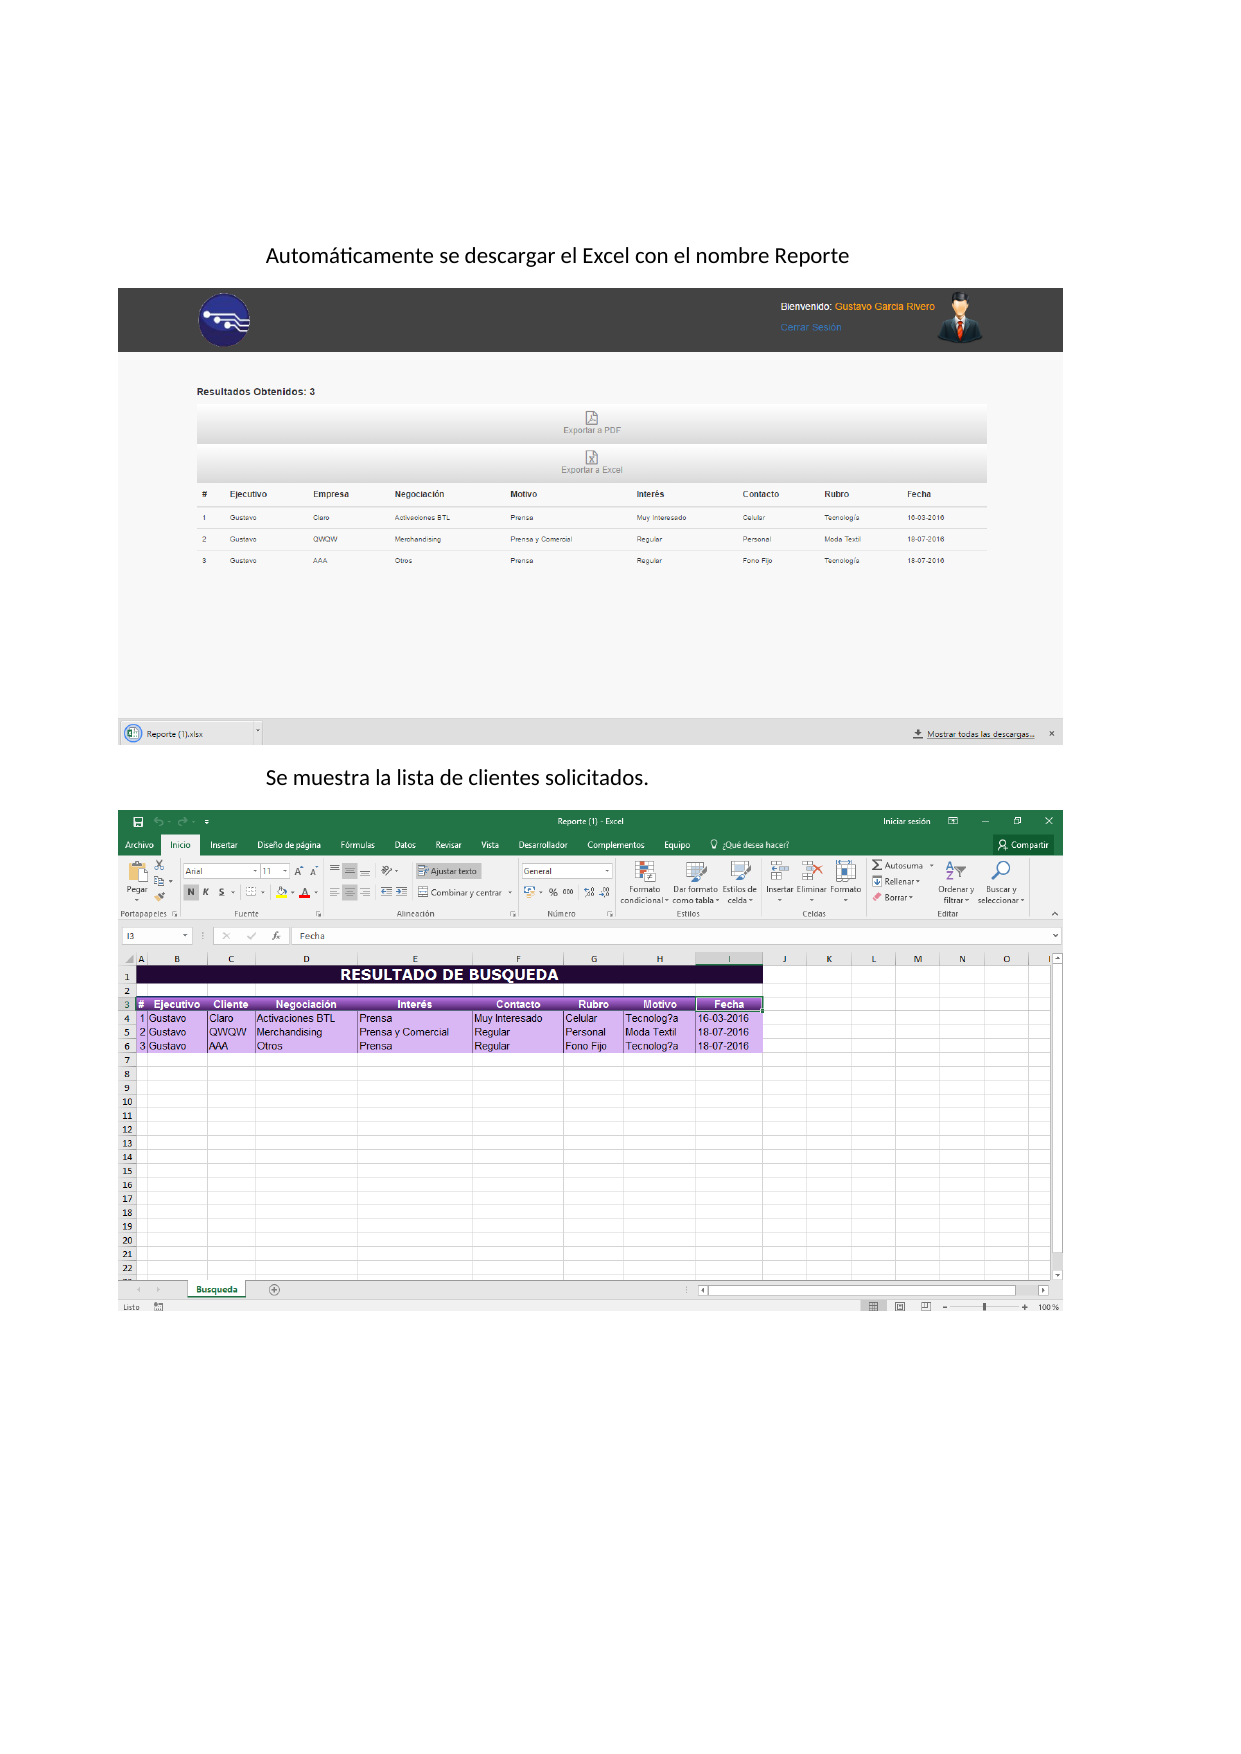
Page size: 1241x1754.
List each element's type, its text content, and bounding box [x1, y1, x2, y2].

text Automáticamente se descargar el Excel con el nombre Reporte [118, 241, 1063, 269]
text Se muestra la lista de clientes solicitados. [118, 763, 1063, 791]
picture [118, 288, 1063, 745]
picture [118, 810, 1063, 1311]
